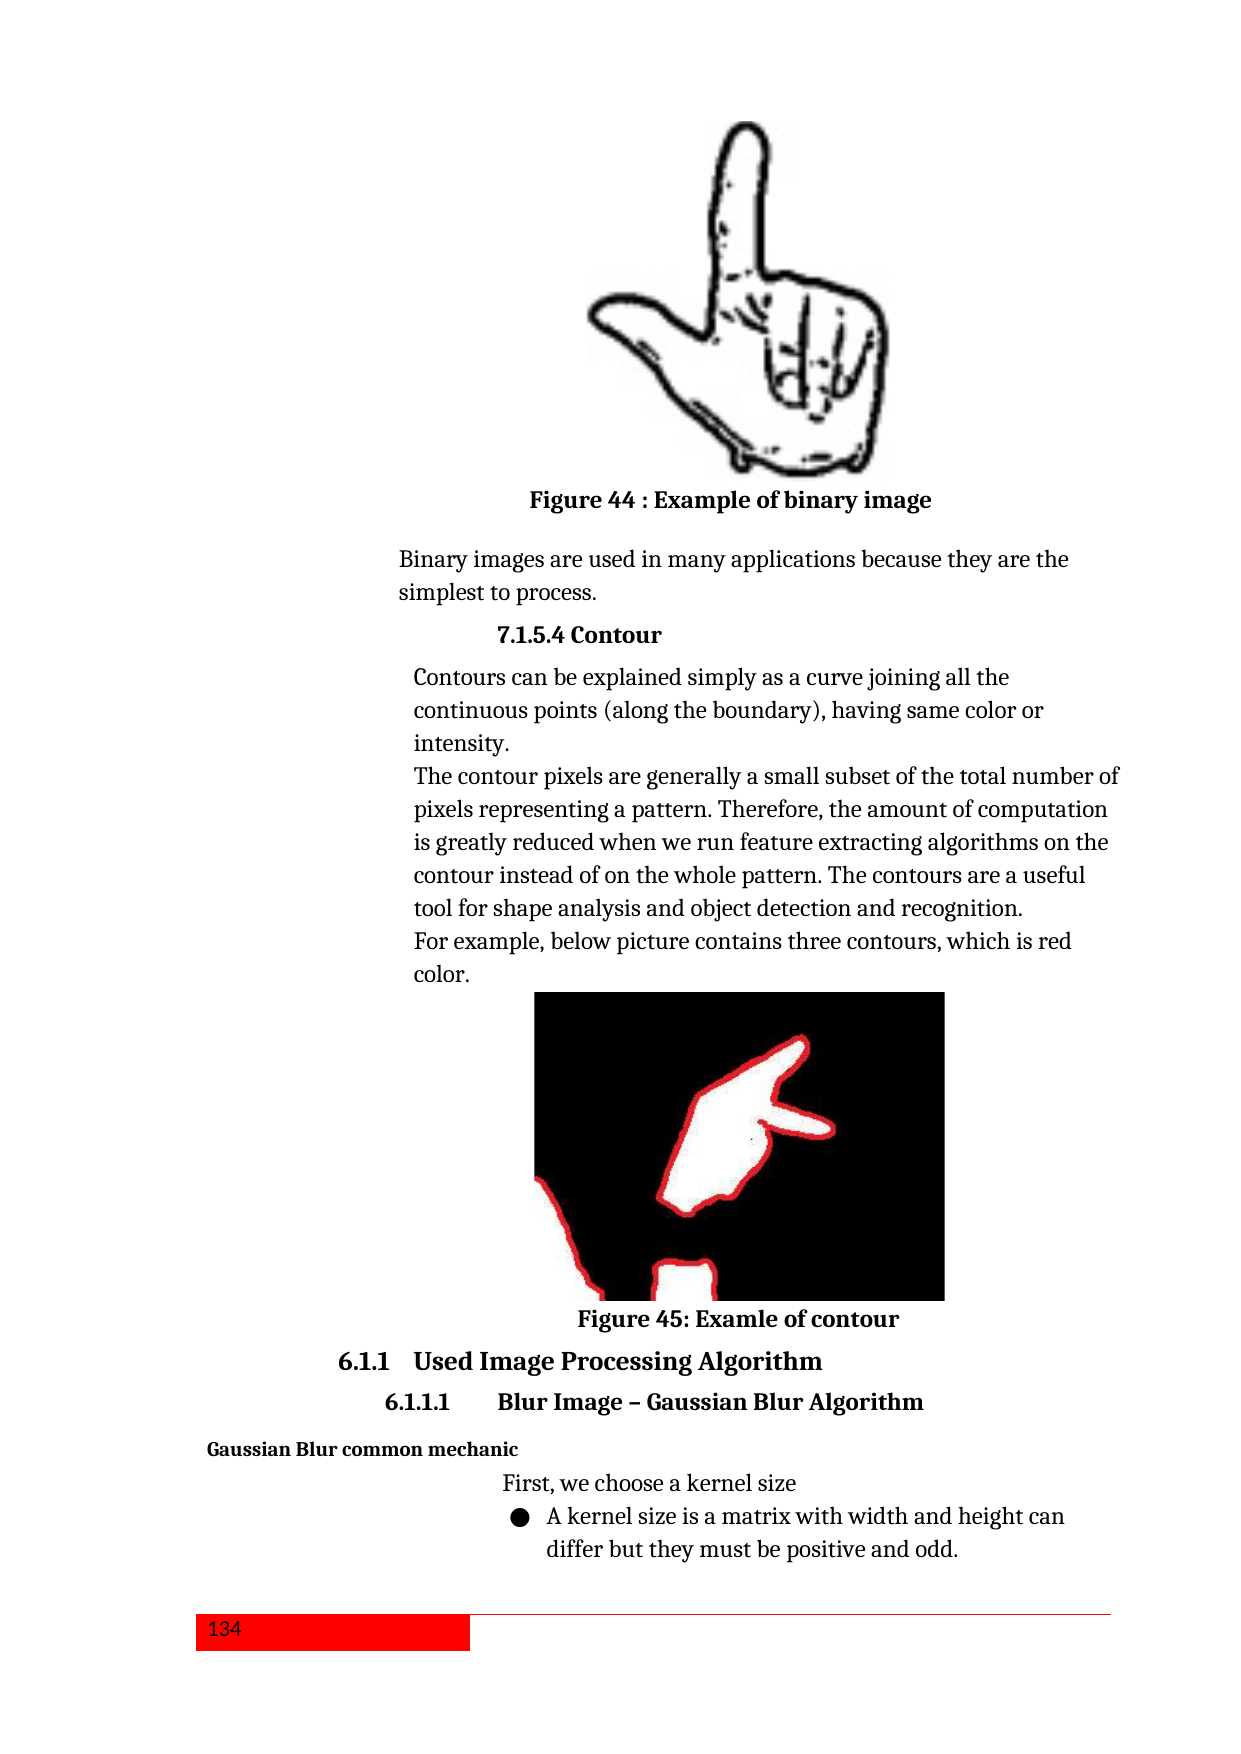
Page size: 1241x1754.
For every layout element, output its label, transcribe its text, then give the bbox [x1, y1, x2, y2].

text Contours can be explained simply as a curve joining all the continuous points (along the boundary), having same color or intensity. [413, 663, 1122, 757]
picture [559, 121, 920, 482]
subtitle 7.1.5.4 Contour [497, 621, 1122, 650]
text The contour pixels are generally a small subset of the total number of pixels representing a pattern. Therefore, the amount of computation is greatly reduced when we run feature extracting algorithms on the contour instead of on the whole pattern. The contours are a useful tool for shape analysis and object detection and recognition. [413, 762, 1122, 922]
text For example, below picture contains three contours, which is red color. [413, 927, 1122, 988]
text First, we choose a kernel size [502, 1469, 1122, 1498]
subtitle Gaussian Blur common mechanic [207, 1437, 1122, 1461]
text Binary images are used in many applications because they are the simplest to process. [399, 545, 1122, 607]
list A kernel size is a matrix with width and height can differ but they must be positive and odd. [509, 1502, 1122, 1564]
subtitle Blur Image – Gaussian Blur Algorithm [385, 1388, 1122, 1416]
picture [534, 992, 945, 1301]
list Figure 45: Examle of contour [354, 1305, 1122, 1333]
subtitle Used Image Processing Algorithm [338, 1346, 1122, 1377]
list Figure 44 : Example of binary image [340, 486, 1122, 515]
